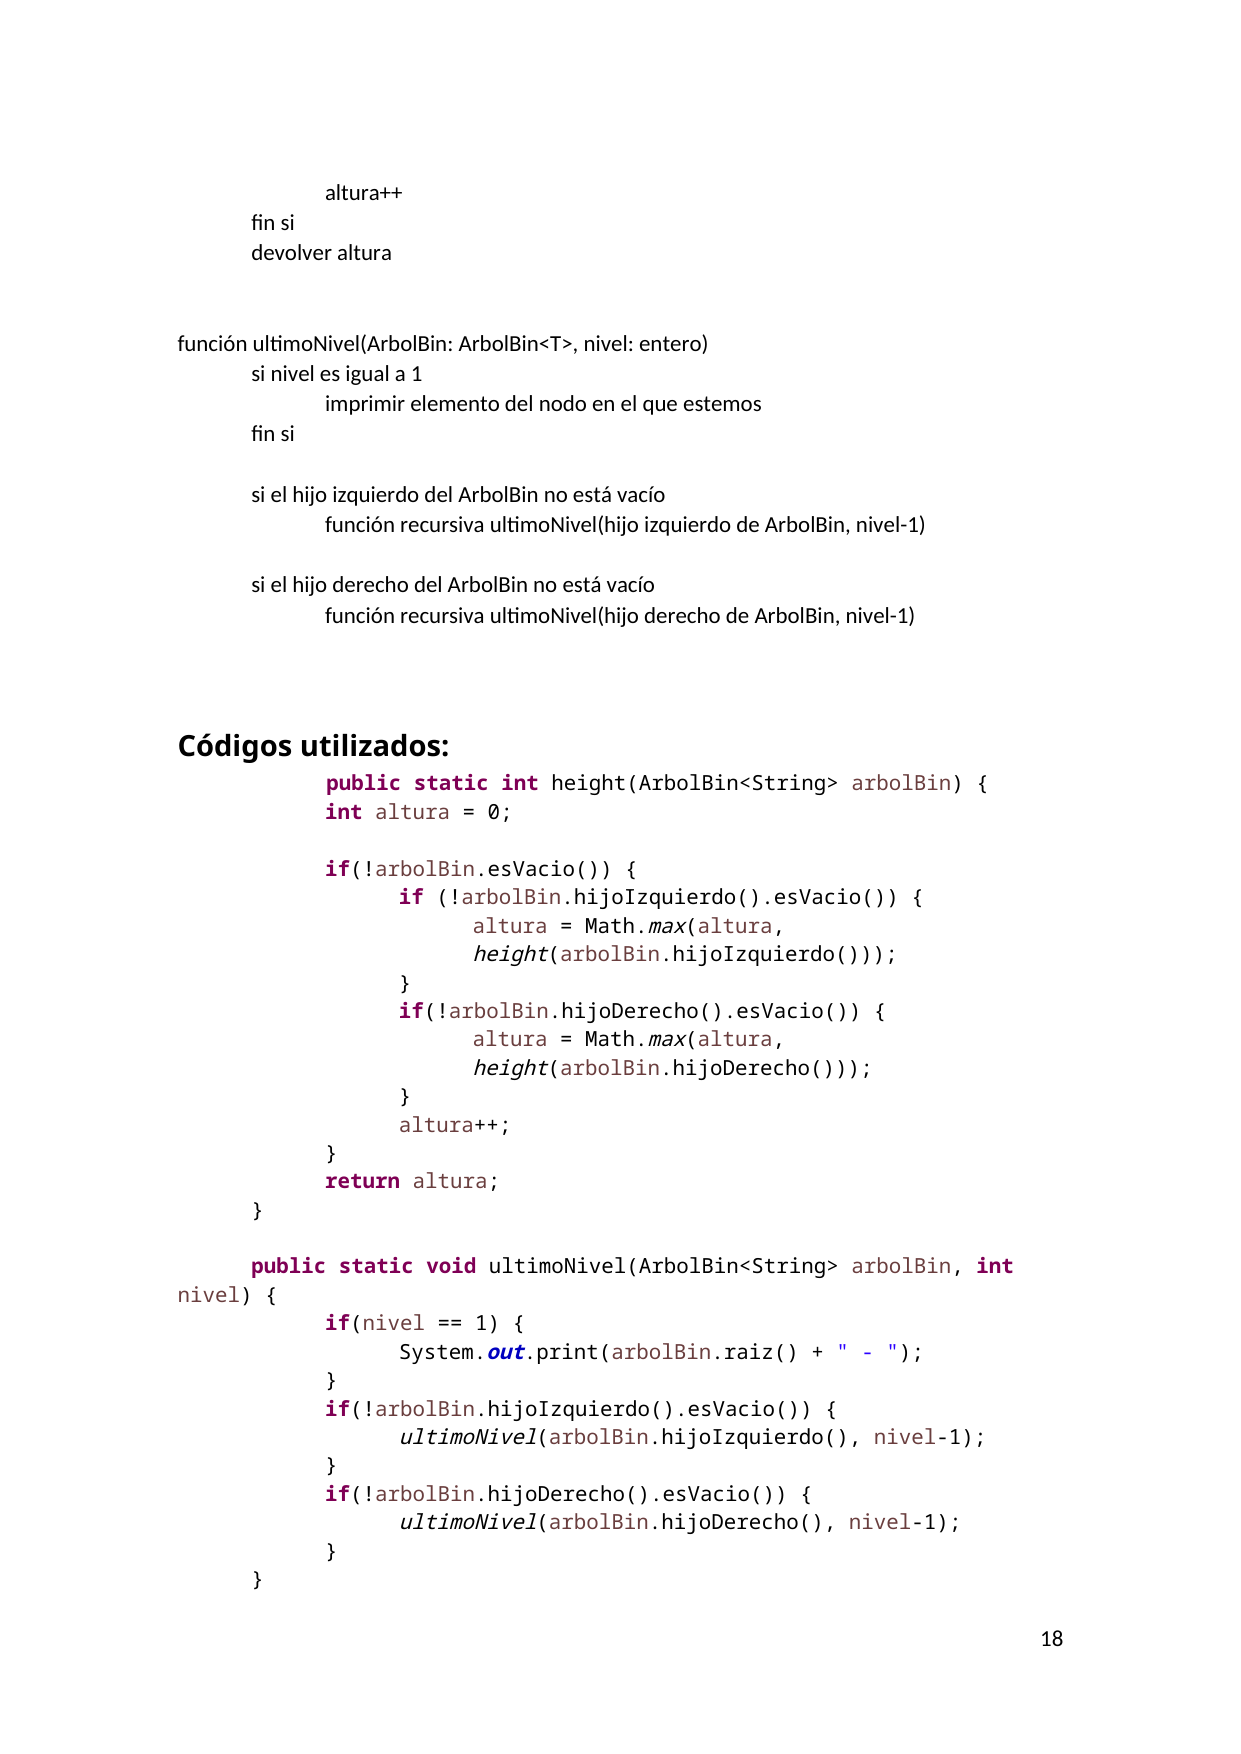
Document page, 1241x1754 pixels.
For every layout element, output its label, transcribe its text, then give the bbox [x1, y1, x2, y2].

text public static void ultimoNivel(ArbolBin<String> arbolBin, int nivel) { [177, 1252, 1063, 1308]
text ultimoNivel(arbolBin.hijoIzquierdo(), nivel-1); [177, 1422, 1063, 1451]
text función ultimoNivel(ArbolBin: ArbolBin<T>, nivel: entero) [177, 329, 1063, 357]
text devolver altura [177, 238, 1063, 266]
text } [177, 1451, 1063, 1479]
text if (!arbolBin.hijoIzquierdo().esVacio()) { [177, 882, 1063, 911]
text return altura; [177, 1167, 1063, 1195]
text altura = Math.max(altura, height(arbolBin.hijoDerecho())); [472, 1024, 1063, 1081]
text if(!arbolBin.hijoDerecho().esVacio()) { [177, 1479, 1063, 1507]
text public static int height(ArbolBin<String> arbolBin) { [252, 768, 1063, 797]
text System.out.print(arbolBin.raiz() + " - "); [177, 1337, 1063, 1365]
text ultimoNivel(arbolBin.hijoDerecho(), nivel-1); [177, 1507, 1063, 1536]
text } [177, 968, 1063, 996]
text altura = Math.max(altura, height(arbolBin.hijoIzquierdo())); [472, 911, 1063, 968]
text int altura = 0; [177, 797, 1063, 825]
text } [177, 1081, 1063, 1110]
subtitle Códigos utilizados: [177, 726, 1063, 765]
text if(!arbolBin.hijoDerecho().esVacio()) { [177, 996, 1063, 1024]
text } [177, 1536, 1063, 1564]
text } [177, 1195, 1063, 1223]
text si nivel es igual a 1 [177, 359, 1063, 387]
text si el hijo izquierdo del ArbolBin no está vacío [177, 480, 1063, 508]
text if(!arbolBin.hijoIzquierdo().esVacio()) { [177, 1394, 1063, 1422]
text } [177, 1138, 1063, 1167]
text if(!arbolBin.esVacio()) { [177, 854, 1063, 882]
text fin si [177, 208, 1063, 236]
text imprimir elemento del nodo en el que estemos [177, 389, 1063, 417]
text altura++; [177, 1110, 1063, 1138]
text if(nivel == 1) { [177, 1308, 1063, 1337]
text fin si [177, 419, 1063, 447]
text si el hijo derecho del ArbolBin no está vacío [177, 571, 1063, 598]
text altura++ [177, 178, 1063, 206]
text } [177, 1365, 1063, 1394]
text función recursiva ultimoNivel(hijo izquierdo de ArbolBin, nivel-1) [177, 510, 1063, 538]
text } [177, 1564, 1063, 1593]
text función recursiva ultimoNivel(hijo derecho de ArbolBin, nivel-1) [177, 601, 1063, 629]
